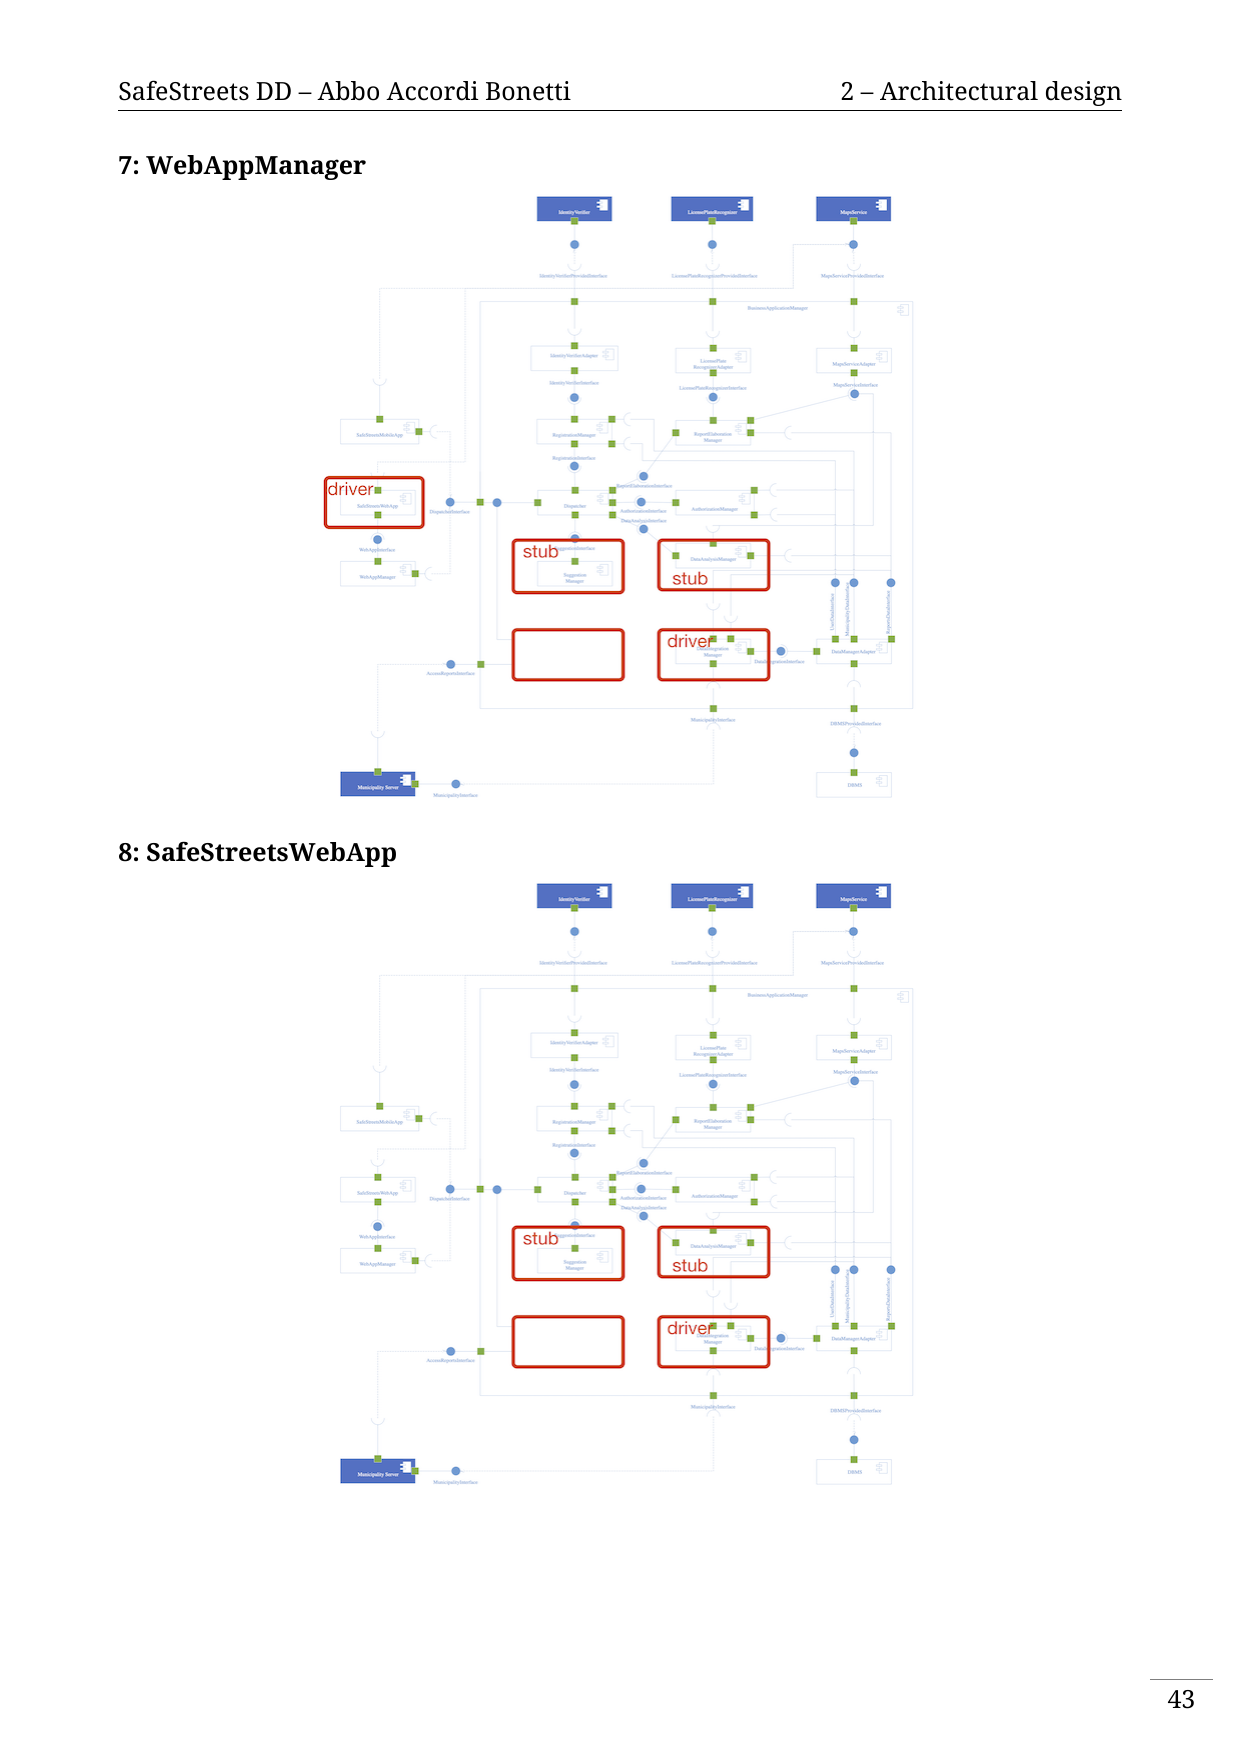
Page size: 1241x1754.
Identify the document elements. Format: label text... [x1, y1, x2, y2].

picture [320, 871, 920, 1501]
subtitle 7: WebAppManager [118, 148, 1122, 182]
picture [320, 184, 920, 814]
subtitle 8: SafeStreetsWebApp [118, 834, 1122, 868]
